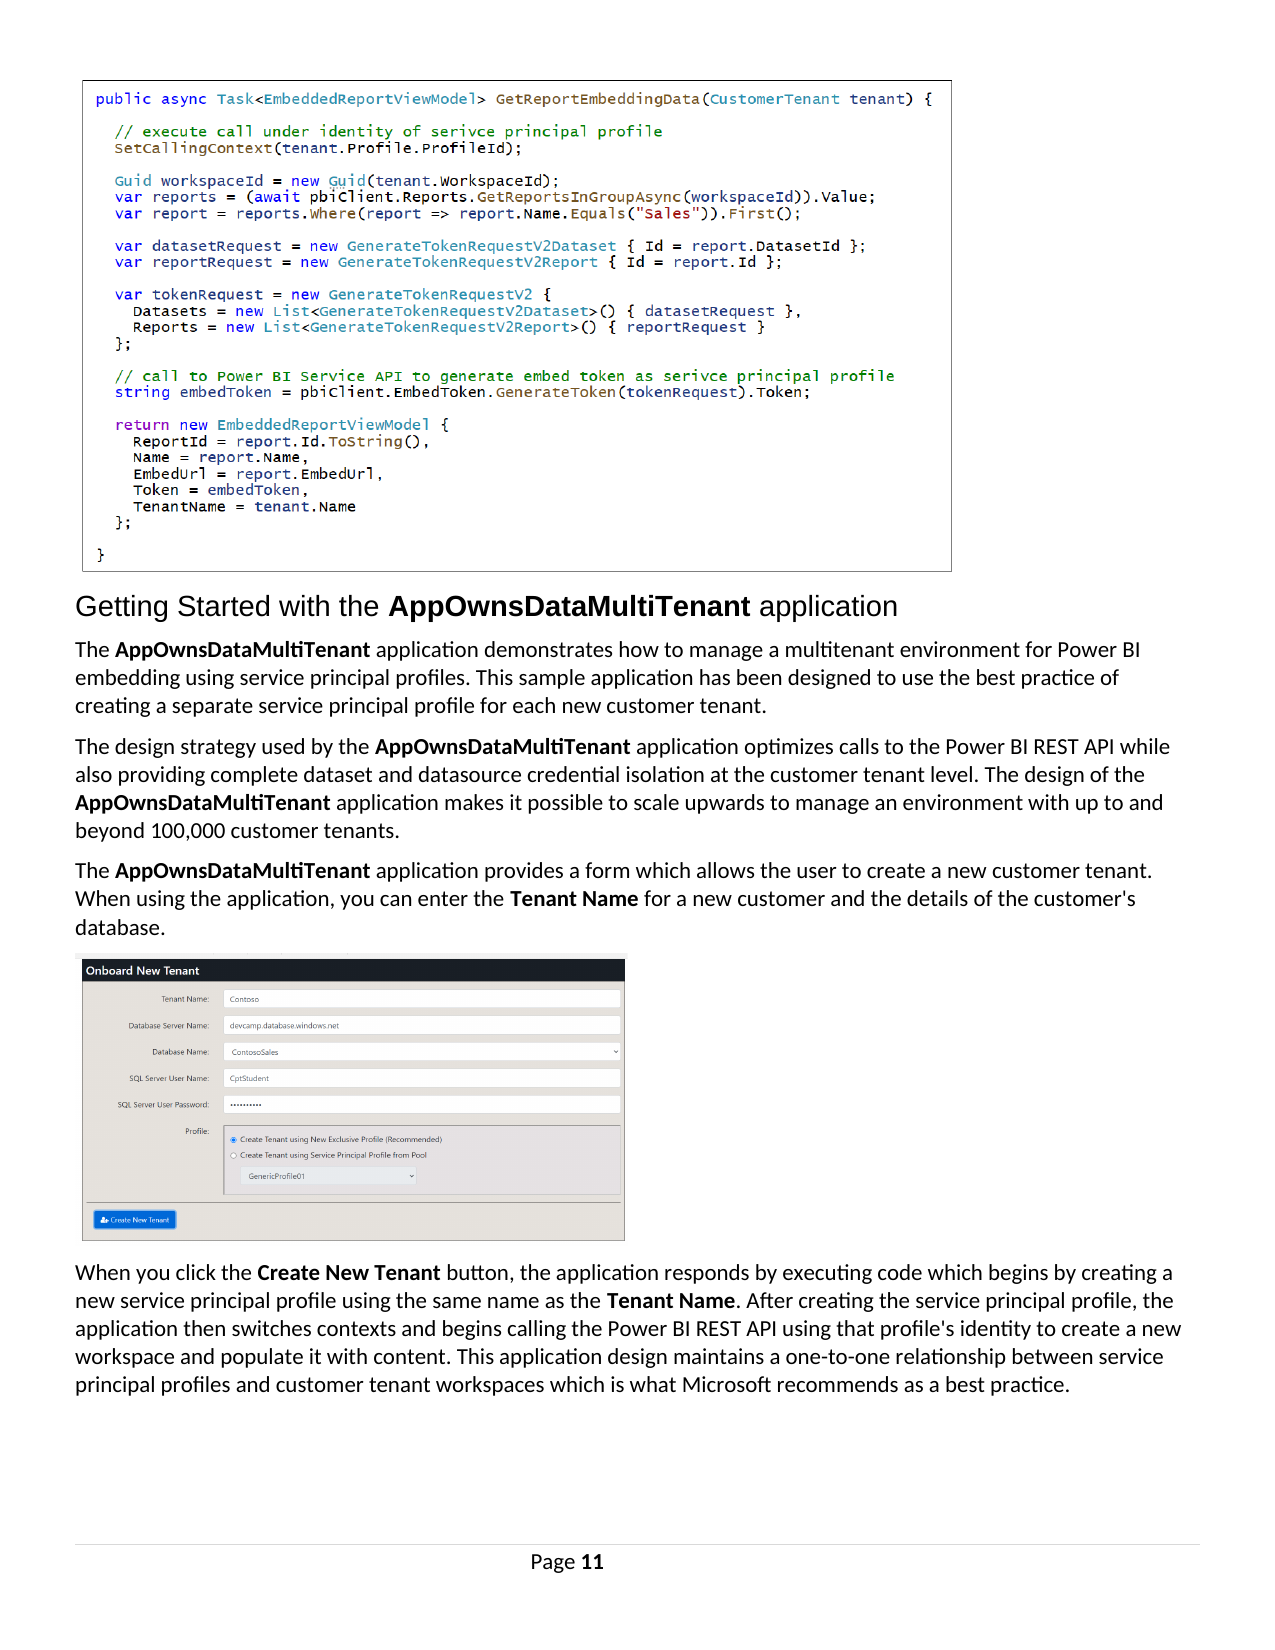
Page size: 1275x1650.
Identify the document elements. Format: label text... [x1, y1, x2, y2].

text The AppOwnsDataMultiTenant application provides a form which allows the user to create a new customer tenant. When using the application, you can enter the Tenant Name for a new customer and the details of the customer's database. [75, 857, 1200, 941]
picture [75, 75, 959, 577]
text The design strategy used by the AppOwnsDataMultiTenant application optimizes calls to the Power BI REST API while also providing complete dataset and datasource credential isolation at the customer tenant level. The design of the AppOwnsDataMultiTenant application makes it possible to scale upwards to manage an environment with up to and beyond 100,000 customer tenants. [75, 732, 1200, 844]
picture [75, 953, 628, 1246]
text The AppOwnsDataMultiTenant application demonstrates how to manage a multitenant environment for Power BI embedding using service principal profiles. This sample application has been designed to use the best practice of creating a separate service principal profile for each new customer tenant. [75, 635, 1200, 719]
text When you click the Create New Tenant button, the application responds by executing code which begins by creating a new service principal profile using the same name as the Tenant Name. After creating the service principal profile, the application then switches contexts and begins calling the Power BI REST API using that profile's identity to create a new workspace and populate it with content. This application design maintains a one-to-one relationship between service principal profiles and customer tenant workspaces which is what Microsoft recommends as a best practice. [75, 1258, 1200, 1398]
subtitle Getting Started with the AppOwnsDataMultiTenant application [75, 589, 1200, 623]
